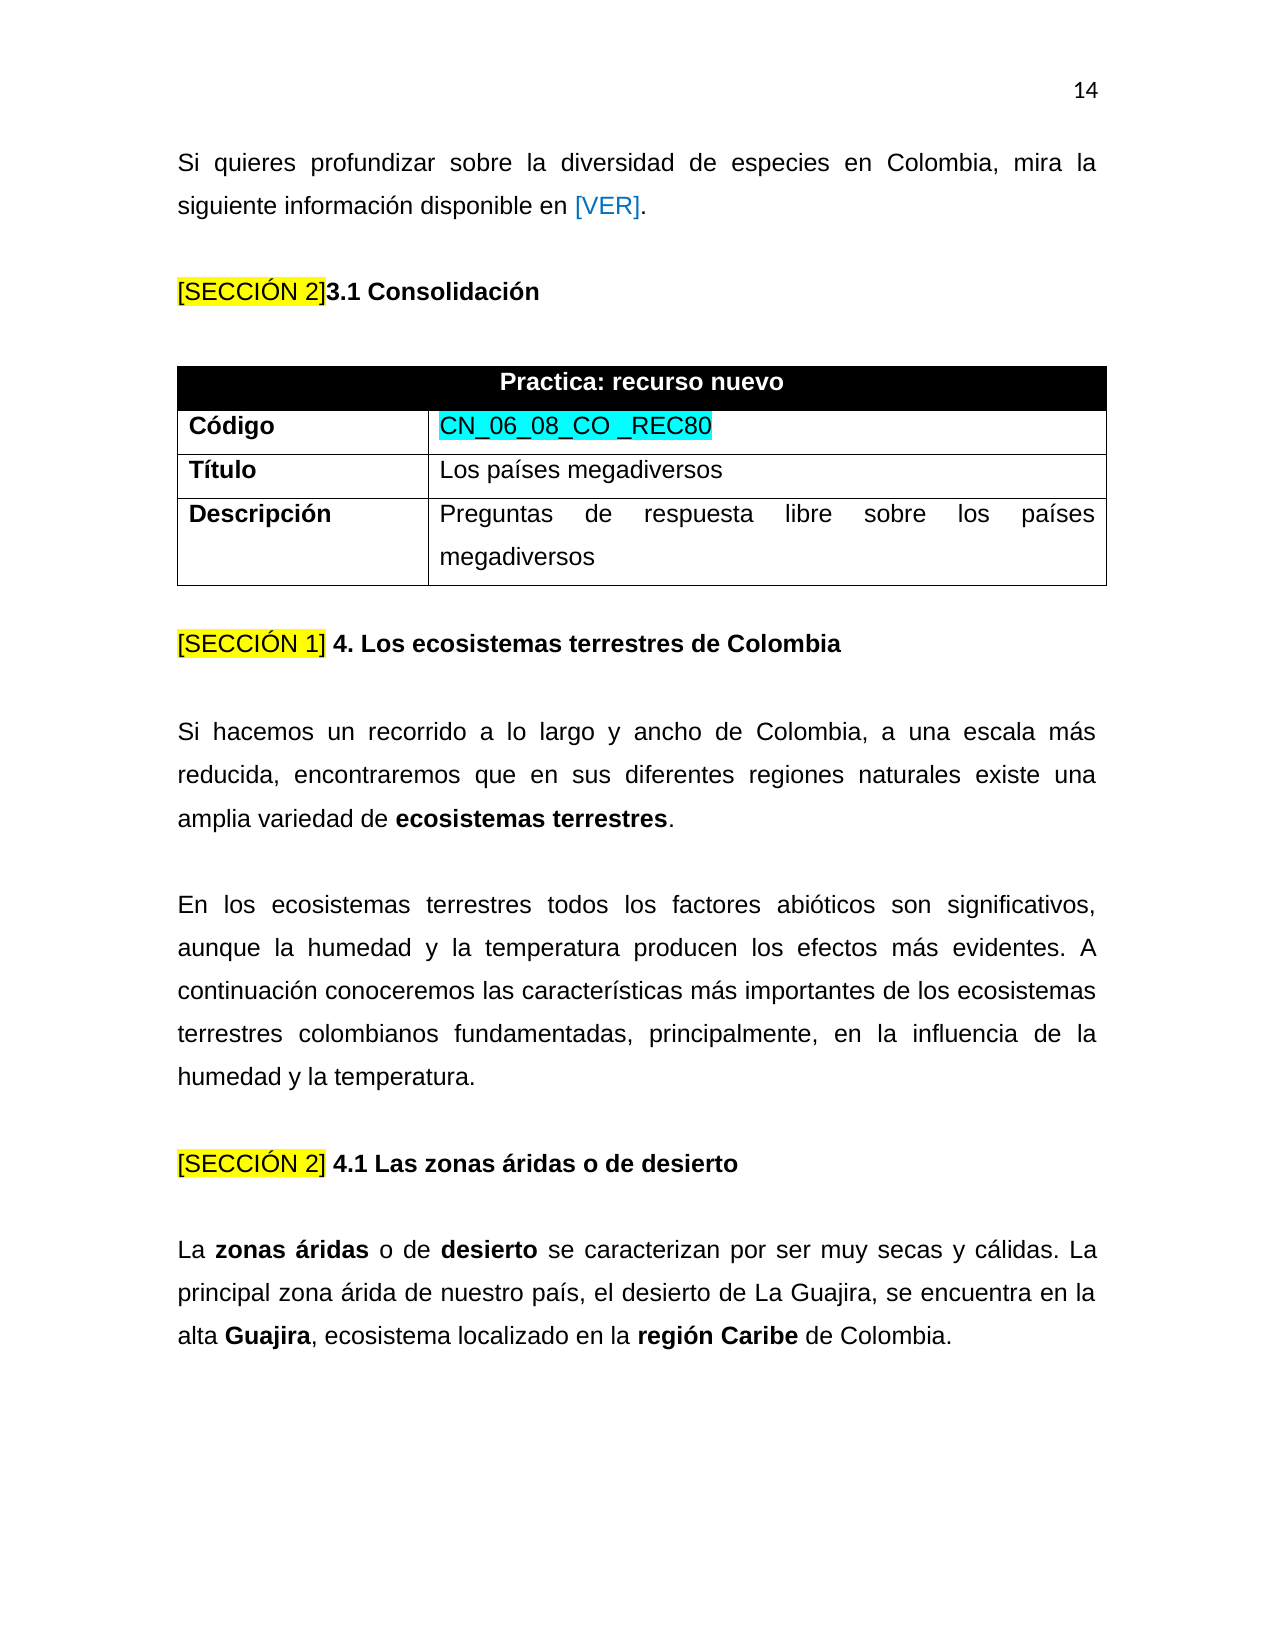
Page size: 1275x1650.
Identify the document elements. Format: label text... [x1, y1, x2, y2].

text Si hacemos un recorrido a lo largo y ancho de Colombia, a una escala más reducida, encontraremos que en sus diferentes regiones naturales existe una amplia variedad de ecosistemas terrestres. [177, 717, 1098, 832]
table_cell Título [178, 455, 428, 498]
text Si quieres profundizar sobre la diversidad de especies en Colombia, mira la siguiente información disponible en [VER]. [177, 148, 1098, 219]
table_cell CN_06_08_CO _REC80 [429, 411, 1106, 454]
text [SECCIÓN 1] 4. Los ecosistemas terrestres de Colombia [326, 629, 1098, 658]
text La zonas áridas o de desierto se caracterizan por ser muy secas y cálidas. La principal zona árida de nuestro país, el desierto de La Guajira, se encuentra en la alta Guajira, ecosistema localizado en la región Caribe de Colombia. [177, 1235, 1098, 1350]
text [SECCIÓN 2]3.1 Consolidación [326, 277, 1098, 306]
text [SECCIÓN 2] 4.1 Las zonas áridas o de desierto [326, 1149, 1098, 1177]
table_cell Preguntas de respuesta libre sobre los países megadiversos [429, 499, 1106, 585]
text En los ecosistemas terrestres todos los factores abióticos son significativos, aunque la humedad y la temperatura producen los efectos más evidentes. A continuación conoceremos las características más importantes de los ecosistemas terrestres colombianos fundamentadas, principalmente, en la influencia de la humedad y la temperatura. [177, 890, 1098, 1091]
table_header Practica: recurso nuevo [178, 367, 1106, 410]
table_cell Los países megadiversos [429, 455, 1106, 498]
table_cell Descripción [178, 499, 428, 585]
table_cell Código [178, 411, 428, 454]
